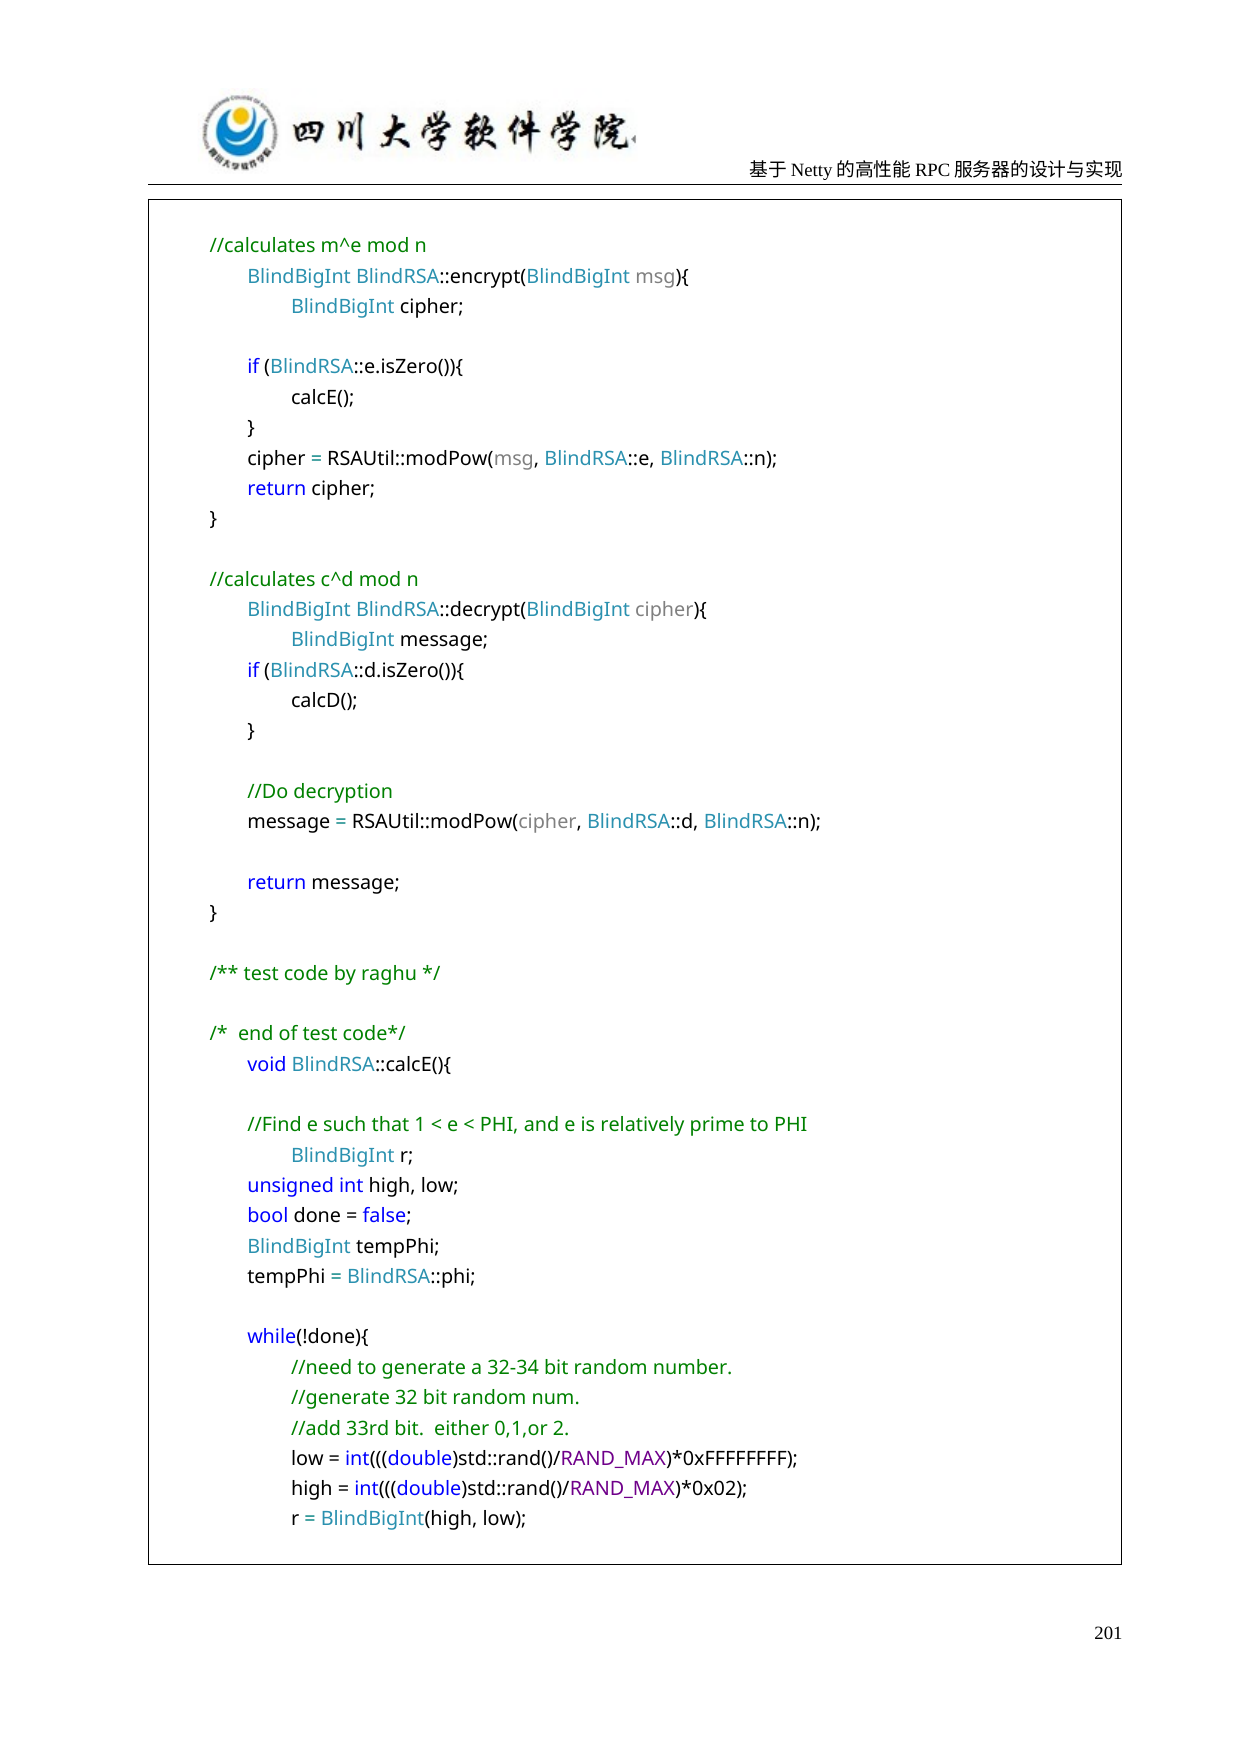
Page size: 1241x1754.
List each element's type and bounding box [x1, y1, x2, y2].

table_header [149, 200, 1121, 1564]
picture [197, 88, 639, 177]
